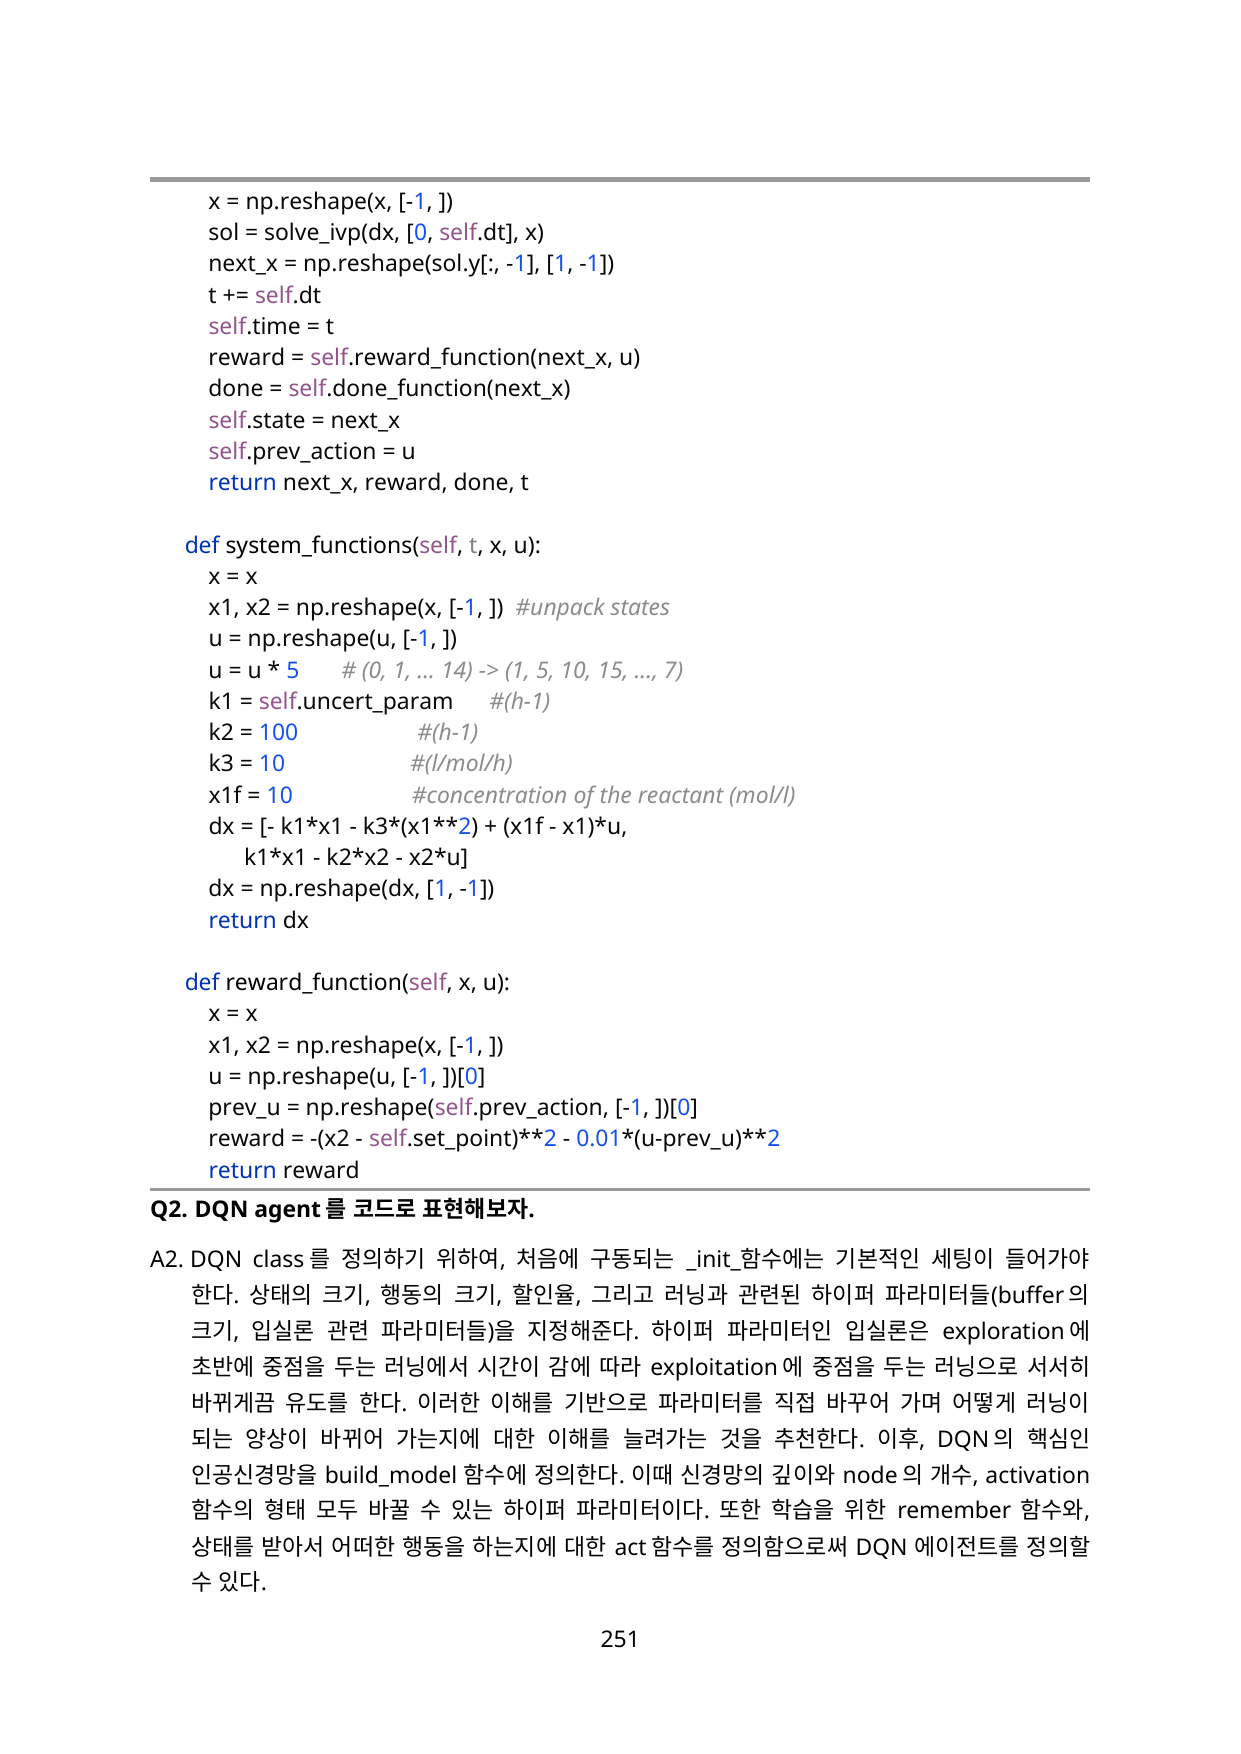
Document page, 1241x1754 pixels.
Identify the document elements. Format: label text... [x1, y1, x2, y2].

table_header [150, 182, 1090, 1188]
list DQN class를 정의하기 위하여, 처음에 구동되는 _init_함수에는 기본적인 세팅이 들어가야 한다. 상태의 크기, 행동의 크기, 할인율, 그리고 러닝과 관련된 하이퍼 파라미터들(buffer의 크기, 입실론 관련 파라미터들)을 지정해준다. 하이퍼 파라미터인 입실론은 exploration에 초반에 중점을 두는 러닝에서 시간이 감에 따라 exploitation에 중점을 두는 러닝으로 서서히 바뀌게끔 유도를 한다. 이러한 이해를 기반으로 파라미터를 직접 바꾸어 가며 어떻게 러닝이 되는 양상이 바뀌어 가는지에 대한 이해를 늘려가는 것을 추천한다. 이후, DQN의 핵심인 인공신경망을 build_model 함수에 정의한다. 이때 신경망의 깊이와 node의 개수, activation 함수의 형태 모두 바꿀 수 있는 하이퍼 파라미터이다. 또한 학습을 위한 remember 함수와, 상태를 받아서 어떠한 행동을 하는지에 대한 act함수를 정의함으로써 DQN 에이전트를 정의할 수 있다. [150, 1241, 1090, 1598]
text DQN agent를 코드로 표현해보자. [150, 1191, 1090, 1224]
